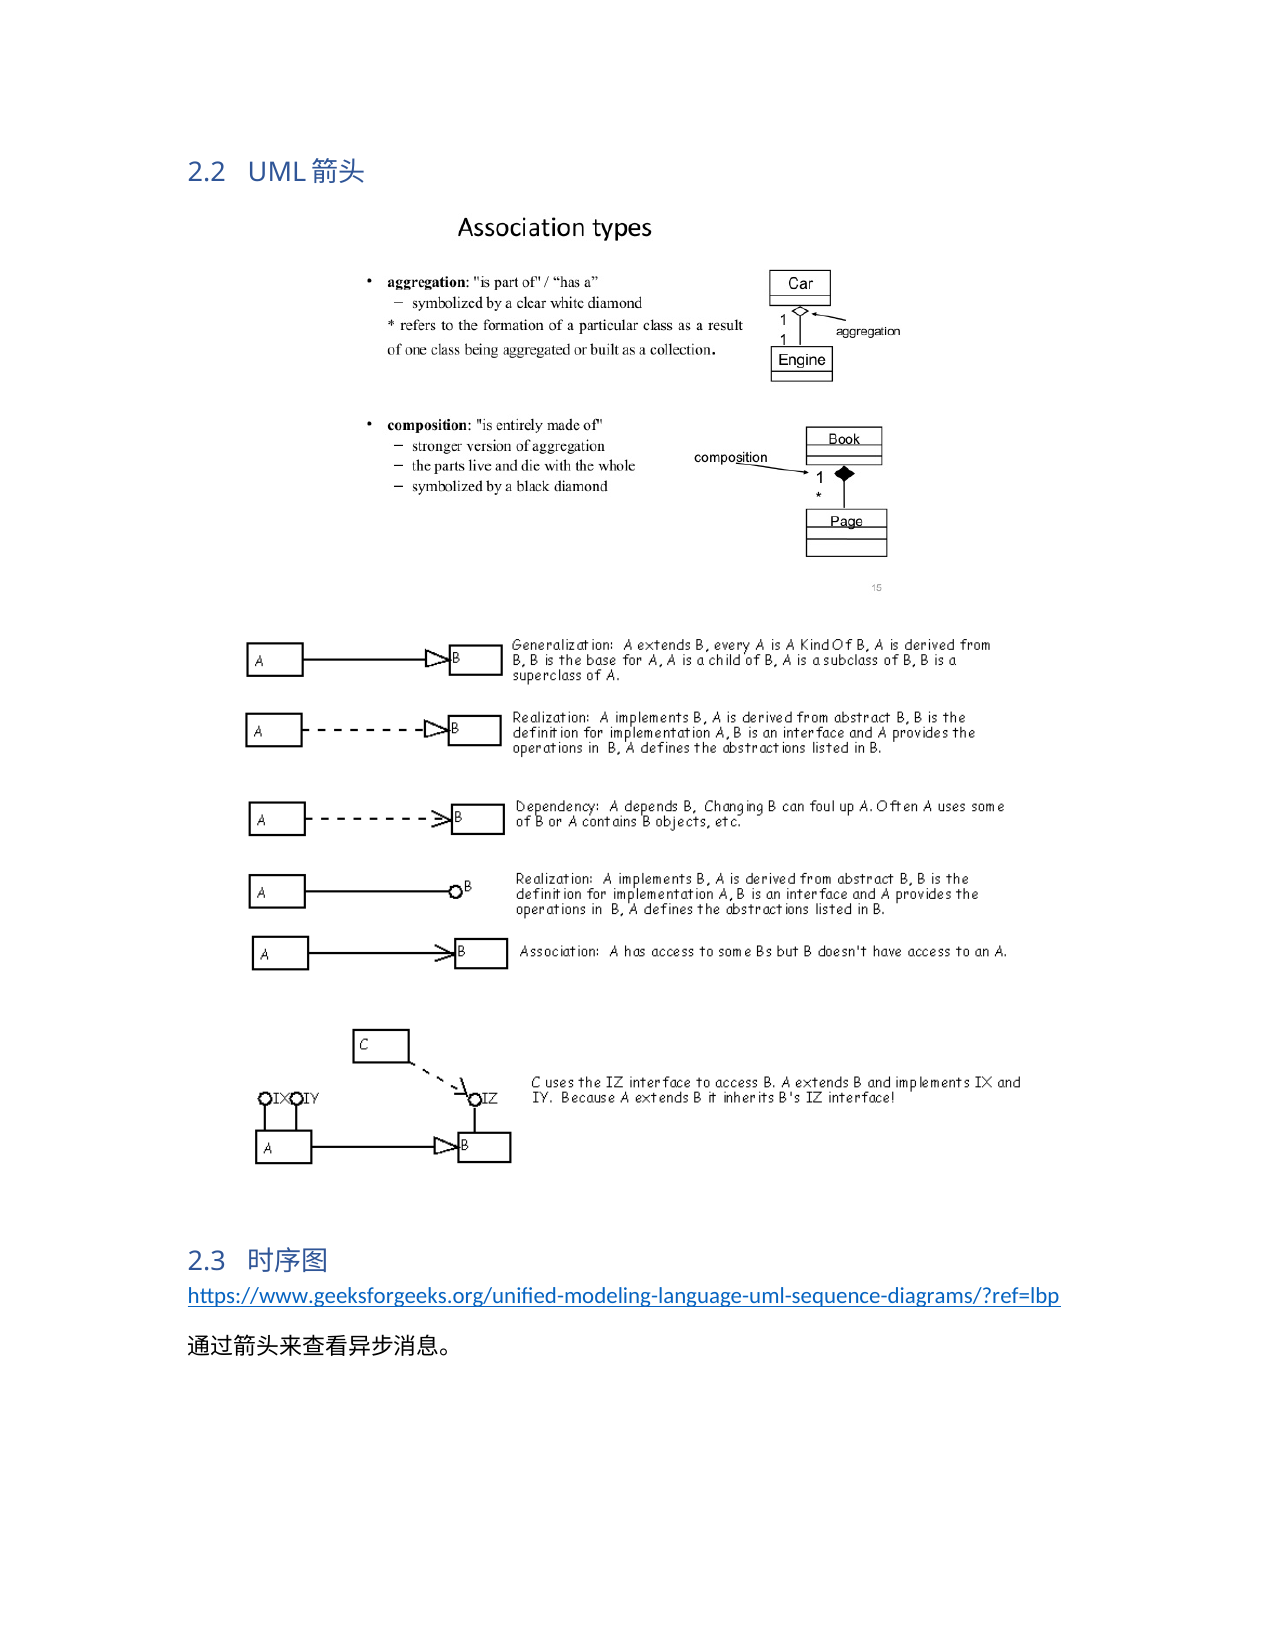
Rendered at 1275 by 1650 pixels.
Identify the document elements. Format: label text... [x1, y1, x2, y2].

subtitle 时序图 [187, 1239, 1087, 1278]
text https://www.geeksforgeeks.org/unified-modeling-language-uml-sequence-diagrams/?ref=lbp [187, 1281, 1087, 1309]
picture [241, 626, 1035, 1174]
picture [361, 192, 914, 607]
text 通过箭头来查看异步消息。 [187, 1328, 1087, 1361]
subtitle UML箭头 [187, 150, 1087, 189]
